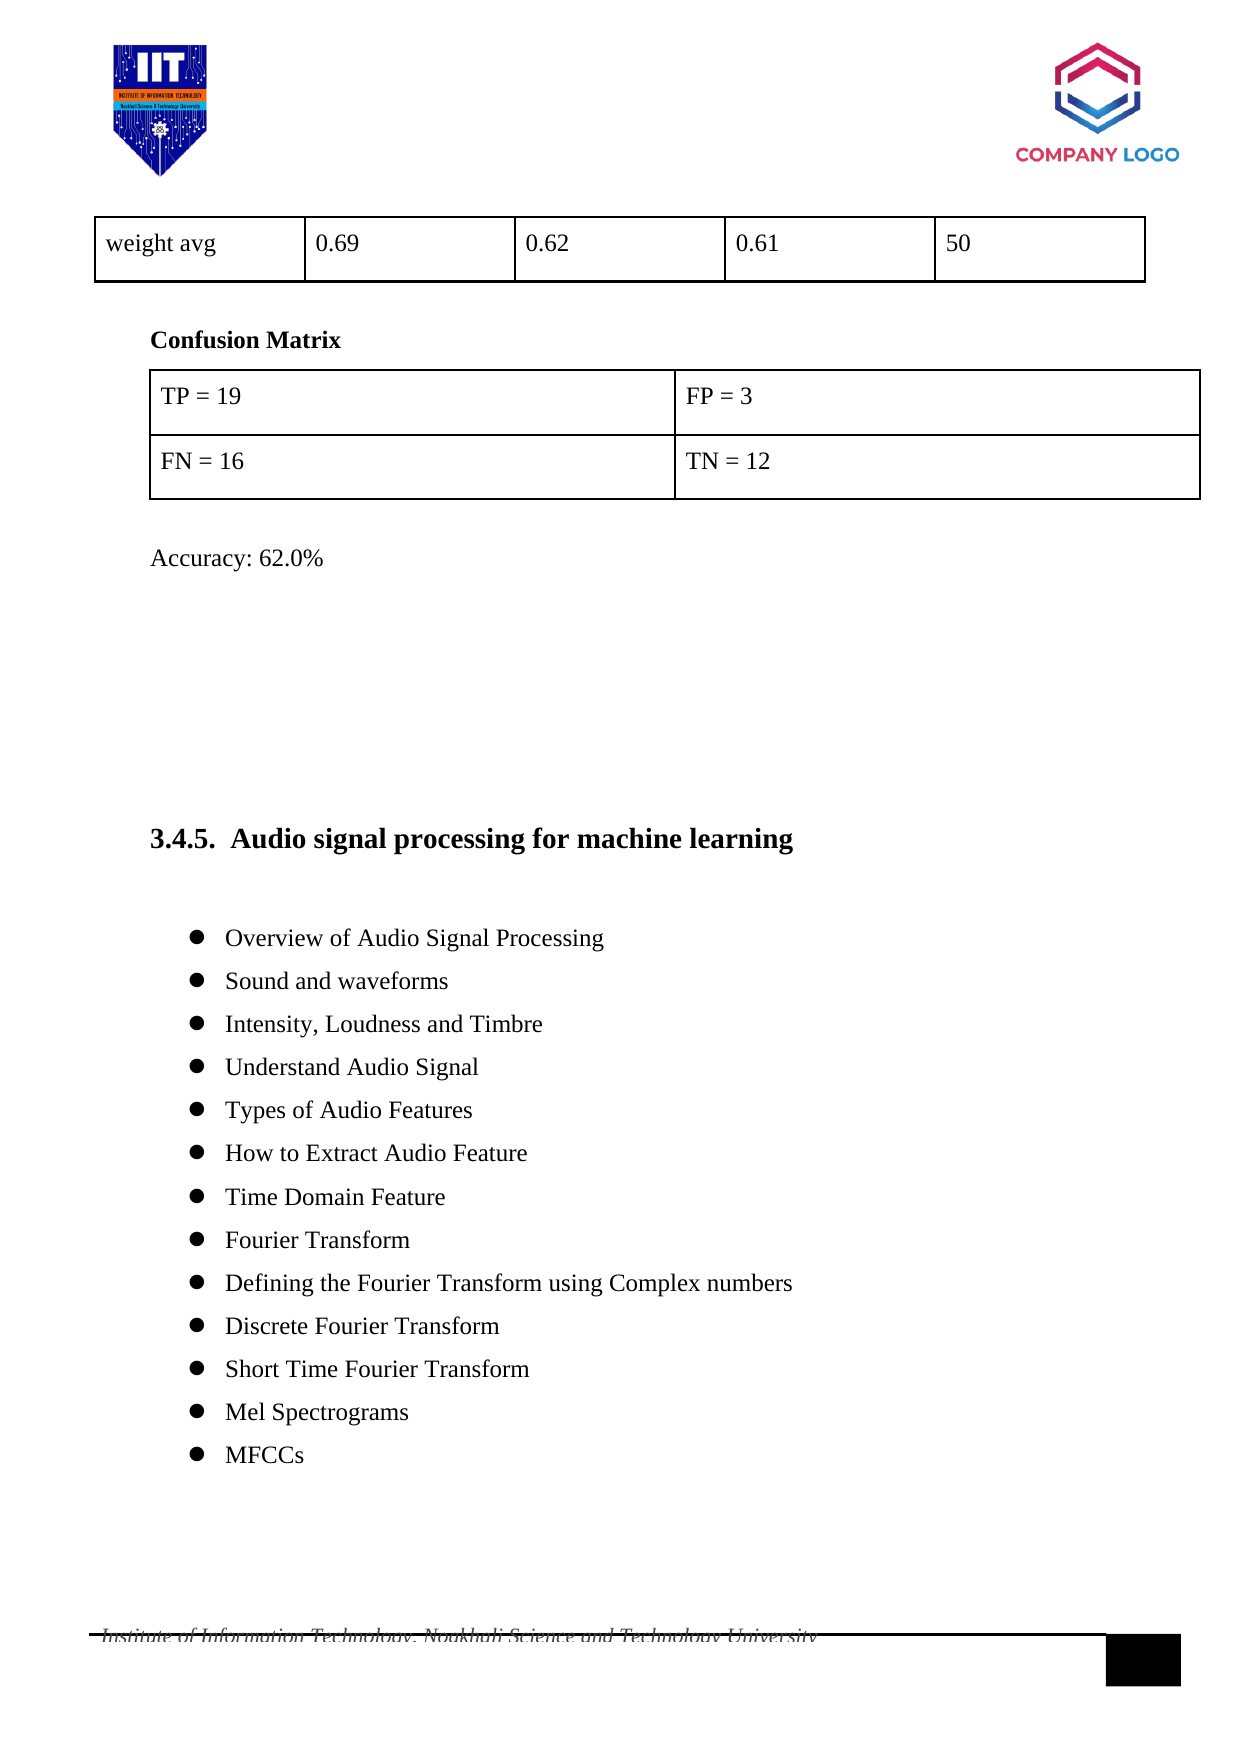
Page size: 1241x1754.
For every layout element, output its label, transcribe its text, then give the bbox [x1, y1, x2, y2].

table_cell weight avg [96, 218, 304, 280]
table_cell 0.62 [516, 218, 724, 280]
subtitle 3.4.5. Audio signal processing for machine learning [150, 821, 1090, 855]
table_header TP = 19 [151, 371, 674, 433]
picture [1015, 42, 1180, 166]
list Fourier Transform [187, 1225, 1090, 1253]
list Understand Audio Signal [187, 1052, 1090, 1081]
list Mel Spectrograms [187, 1397, 1090, 1426]
table_header FP = 3 [676, 371, 1199, 433]
list Time Domain Feature [187, 1182, 1090, 1210]
list Discrete Fourier Transform [187, 1311, 1090, 1340]
list Types of Audio Features [187, 1095, 1090, 1124]
list MFCCs [187, 1440, 1090, 1469]
list Defining the Fourier Transform using Complex numbers [187, 1268, 1090, 1297]
text Accuracy: 62.0% [150, 543, 1090, 572]
table_cell 0.61 [726, 218, 934, 280]
text Confusion Matrix [150, 326, 1090, 354]
list Short Time Fourier Transform [187, 1354, 1090, 1383]
list Sound and waveforms [187, 966, 1090, 995]
table_cell FN = 16 [151, 436, 674, 498]
list Intensity, Loudness and Timbre [187, 1009, 1090, 1038]
picture [107, 42, 213, 180]
table_cell 50 [936, 218, 1144, 280]
list How to Extract Audio Feature [187, 1138, 1090, 1167]
table_cell 0.69 [306, 218, 514, 280]
table_cell TN = 12 [676, 436, 1199, 498]
list Overview of Audio Signal Processing [187, 923, 1090, 952]
